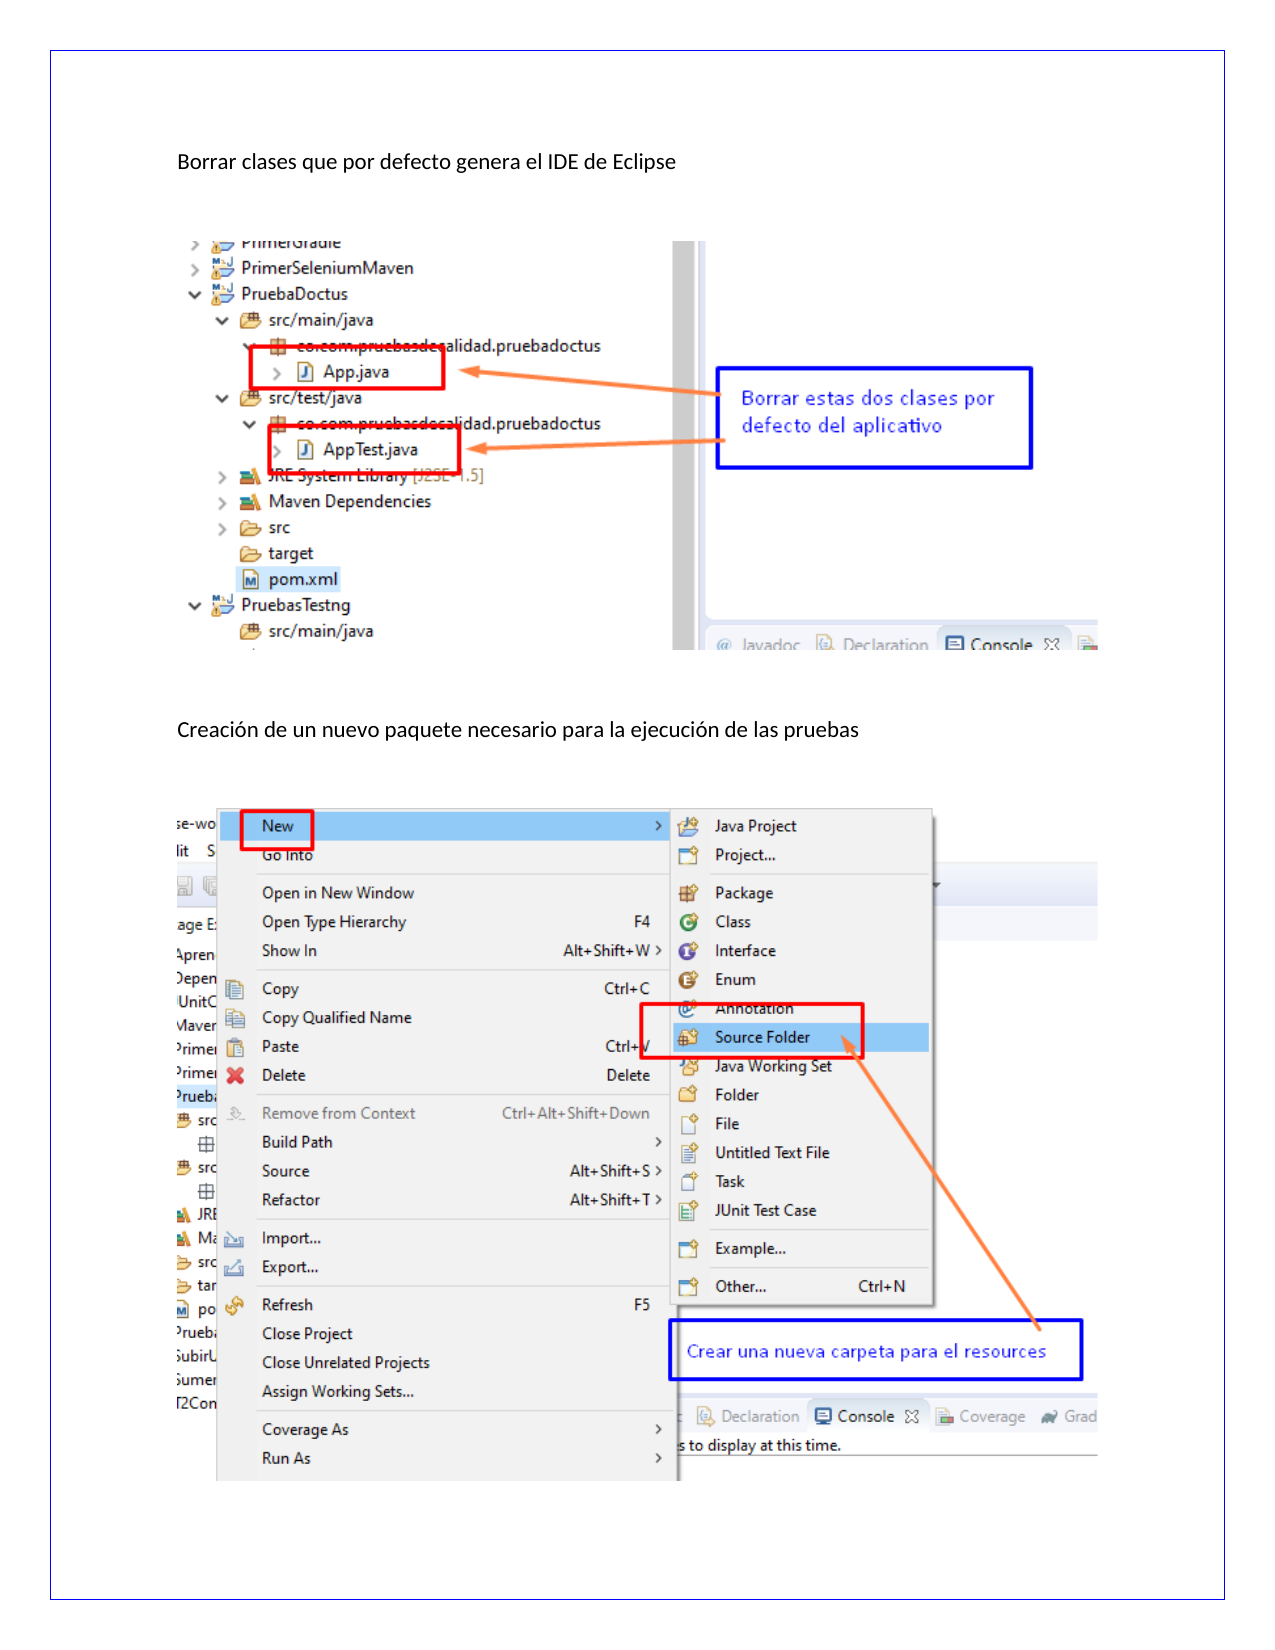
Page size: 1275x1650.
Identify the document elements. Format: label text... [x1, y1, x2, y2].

picture [177, 241, 1098, 650]
picture [177, 808, 1098, 1481]
text Borrar clases que por defecto genera el IDE de Eclipse [177, 147, 1098, 176]
text Creación de un nuevo paquete necesario para la ejecución de las pruebas [177, 715, 1098, 743]
